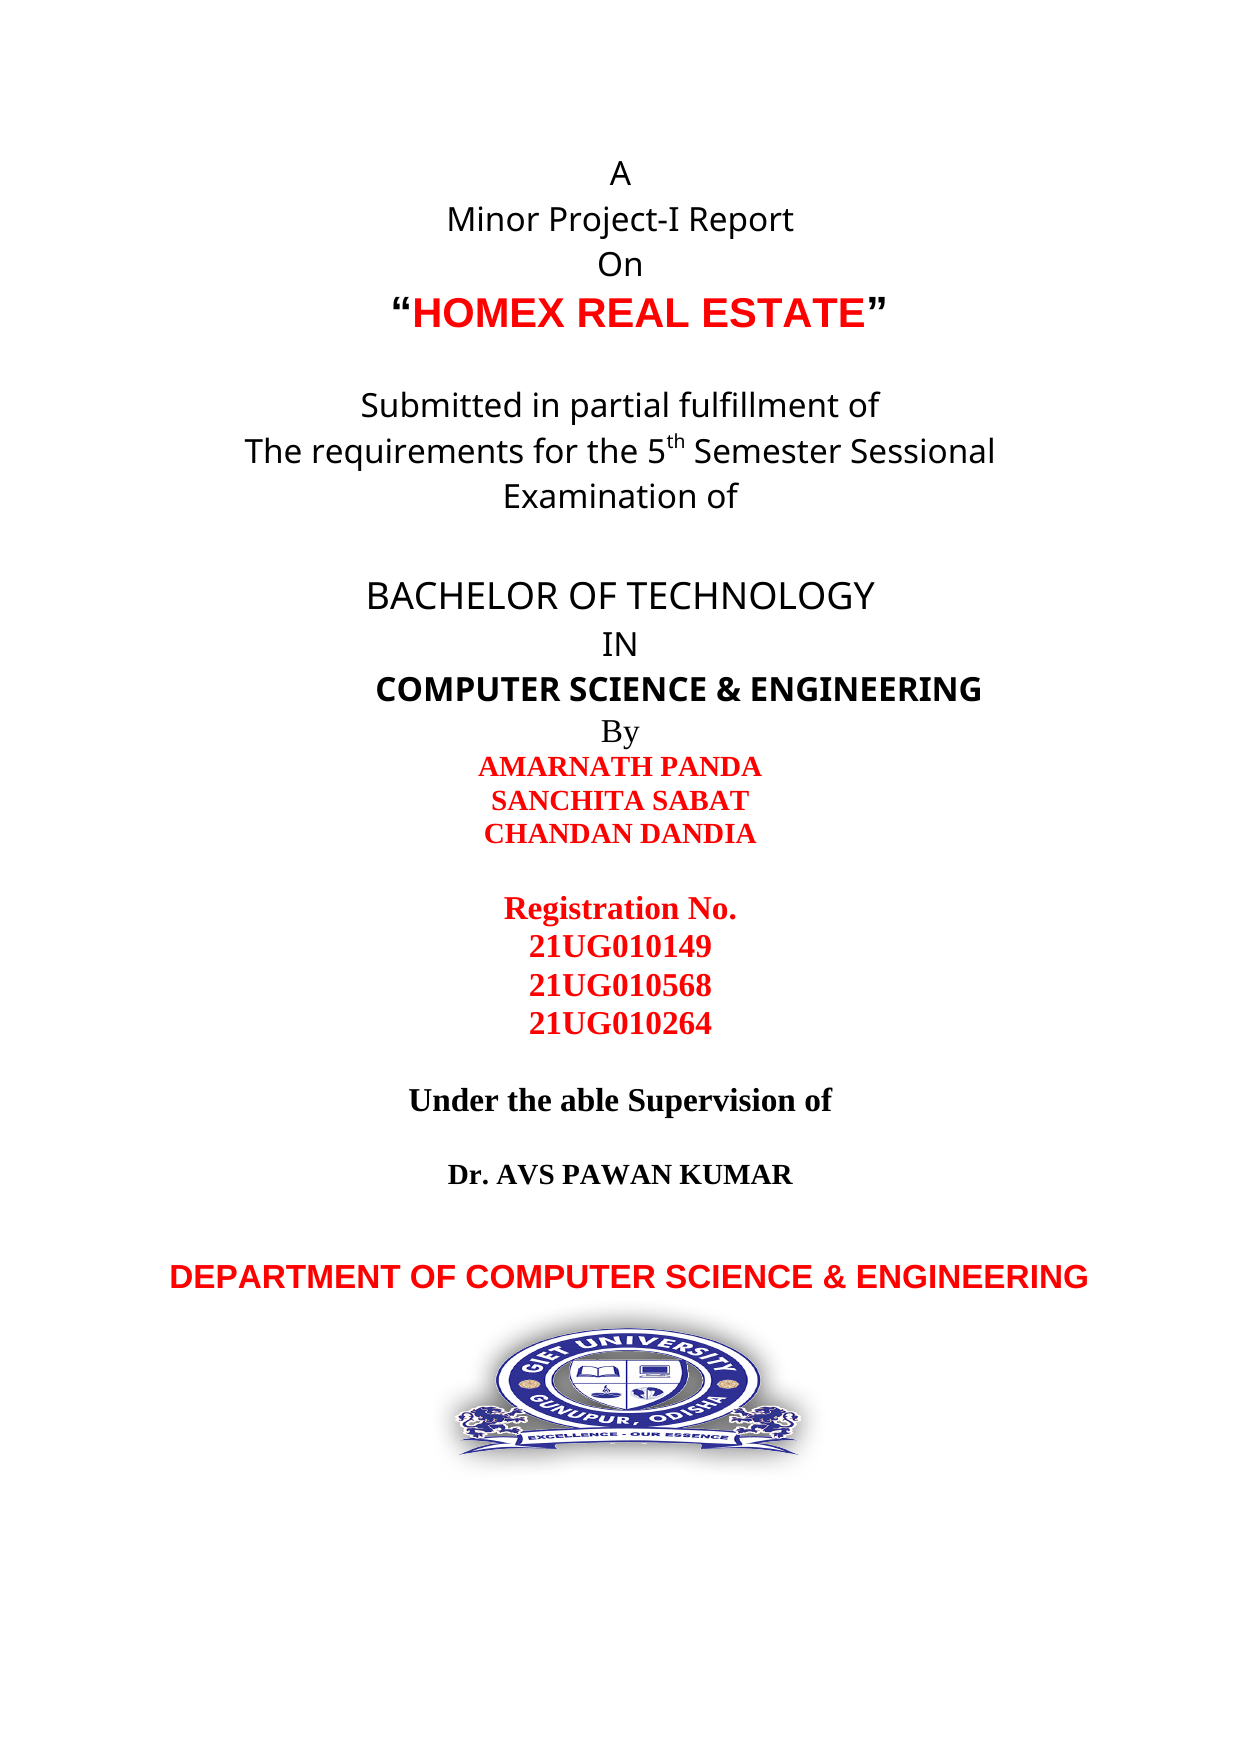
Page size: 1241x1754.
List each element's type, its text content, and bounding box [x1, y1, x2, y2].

text DEPARTMENT OF COMPUTER SCIENCE & ENGINEERING [150, 1257, 1090, 1296]
text 21UG010264 [150, 1003, 1090, 1042]
text SANCHITA SABAT [150, 783, 1090, 817]
text BACHELOR OF TECHNOLOGY [150, 569, 1090, 620]
text 21UG010568 [150, 965, 1090, 1003]
text By [150, 711, 1090, 749]
text Under the able Supervision of [150, 1080, 1090, 1118]
picture [443, 1323, 816, 1459]
text 21UG010149 [150, 927, 1090, 965]
text “HOMEX REAL ESTATE” [150, 286, 1128, 337]
text The requirements for the 5th Semester Sessional Examination of [150, 427, 1090, 518]
text IN [150, 620, 1090, 666]
text Minor Project-I Report [150, 195, 1090, 241]
text Dr. AVS PAWAN KUMAR [150, 1157, 1090, 1190]
text COMPUTER SCIENCE & ENGINEERING [150, 666, 1090, 711]
text CHANDAN DANDIA [150, 817, 1090, 850]
text AMARNATH PANDA [150, 749, 1090, 783]
text Submitted in partial fulfillment of [150, 382, 1090, 427]
text On [150, 241, 1090, 286]
text A [150, 150, 1090, 195]
text Registration No. [150, 888, 1090, 927]
